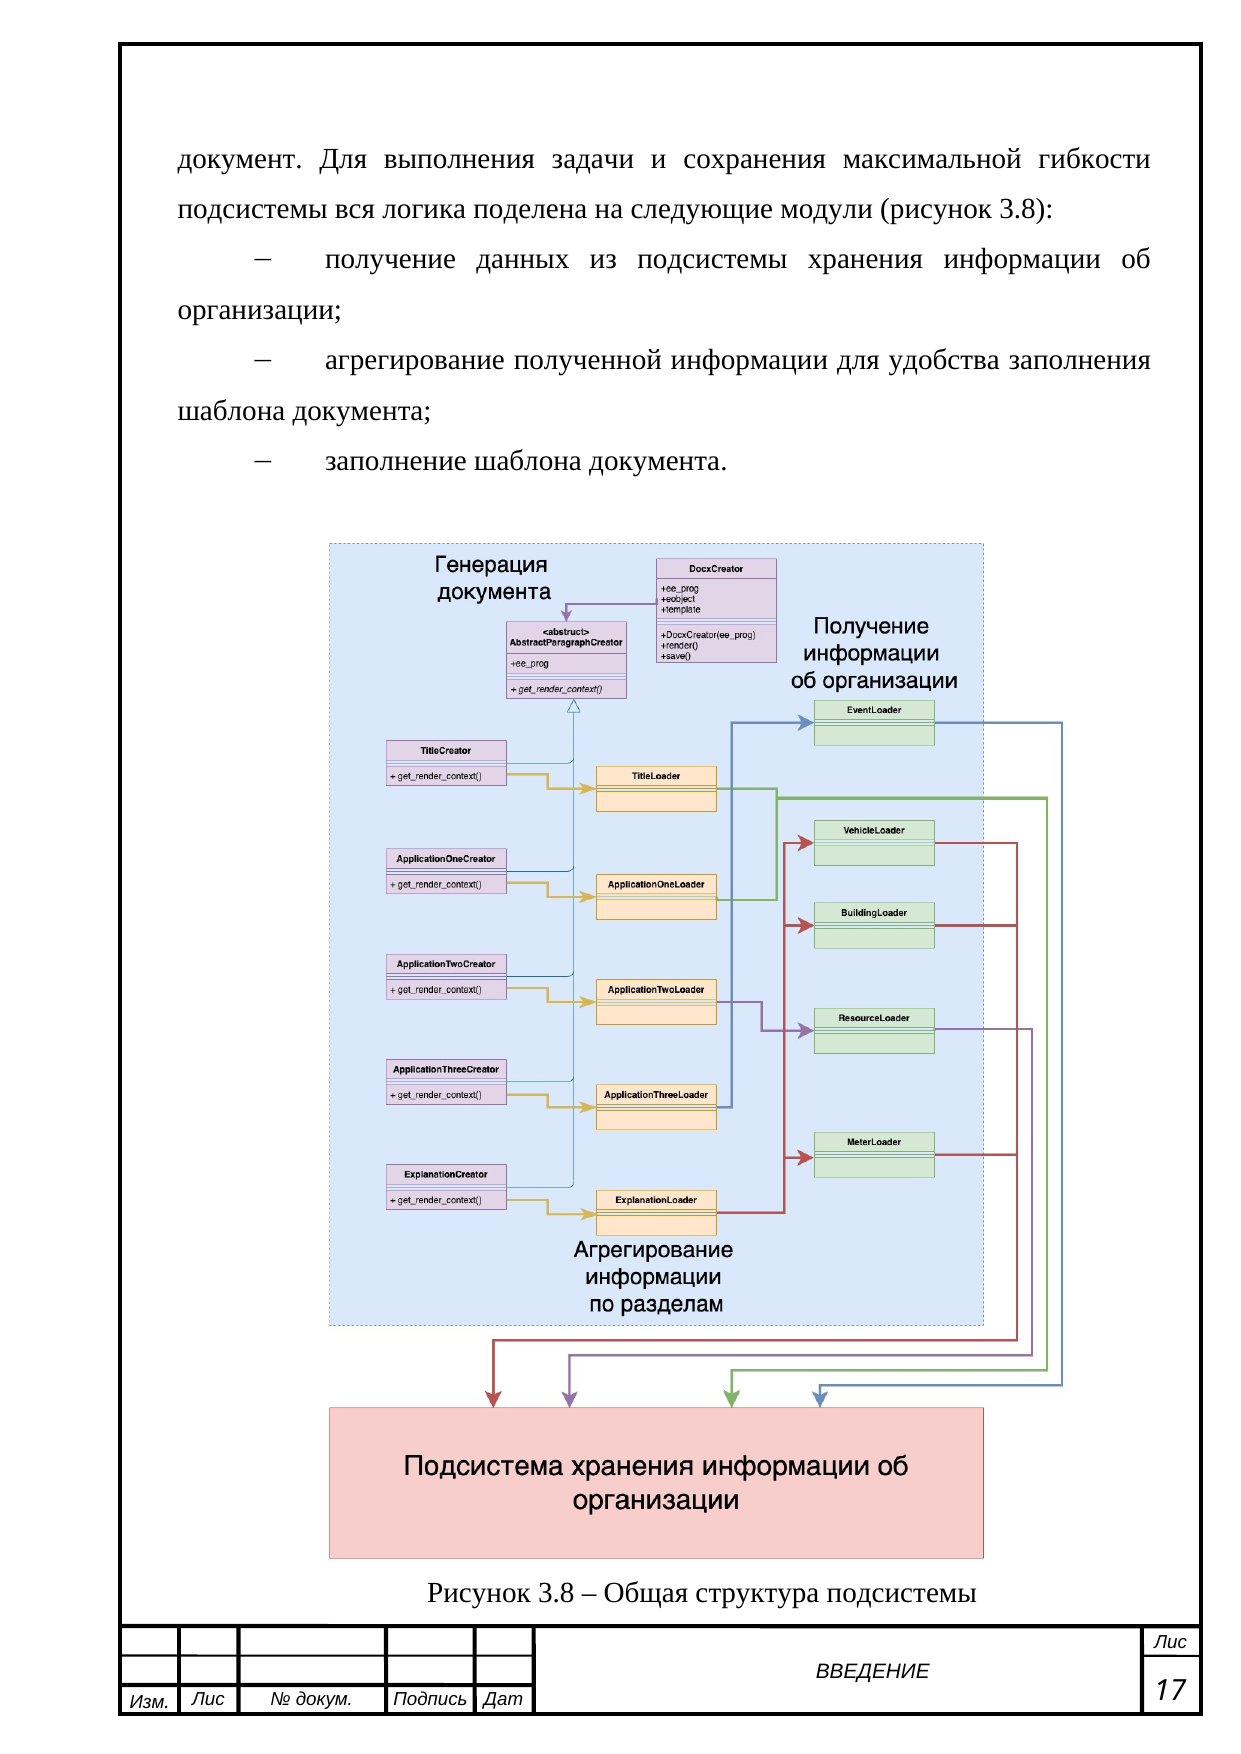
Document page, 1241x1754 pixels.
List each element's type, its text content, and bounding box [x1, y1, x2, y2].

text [177, 141, 1152, 225]
list агрегирование полученной информации для удобства заполнения шаблона документа; [177, 342, 1152, 426]
list получение данных из подсистемы хранения информации об организации; [177, 242, 1152, 326]
text Рисунок 3.8 – Общая структура подсистемы [252, 1575, 1152, 1609]
list заполнение шаблона документа. [177, 443, 1152, 477]
picture [329, 543, 1075, 1559]
